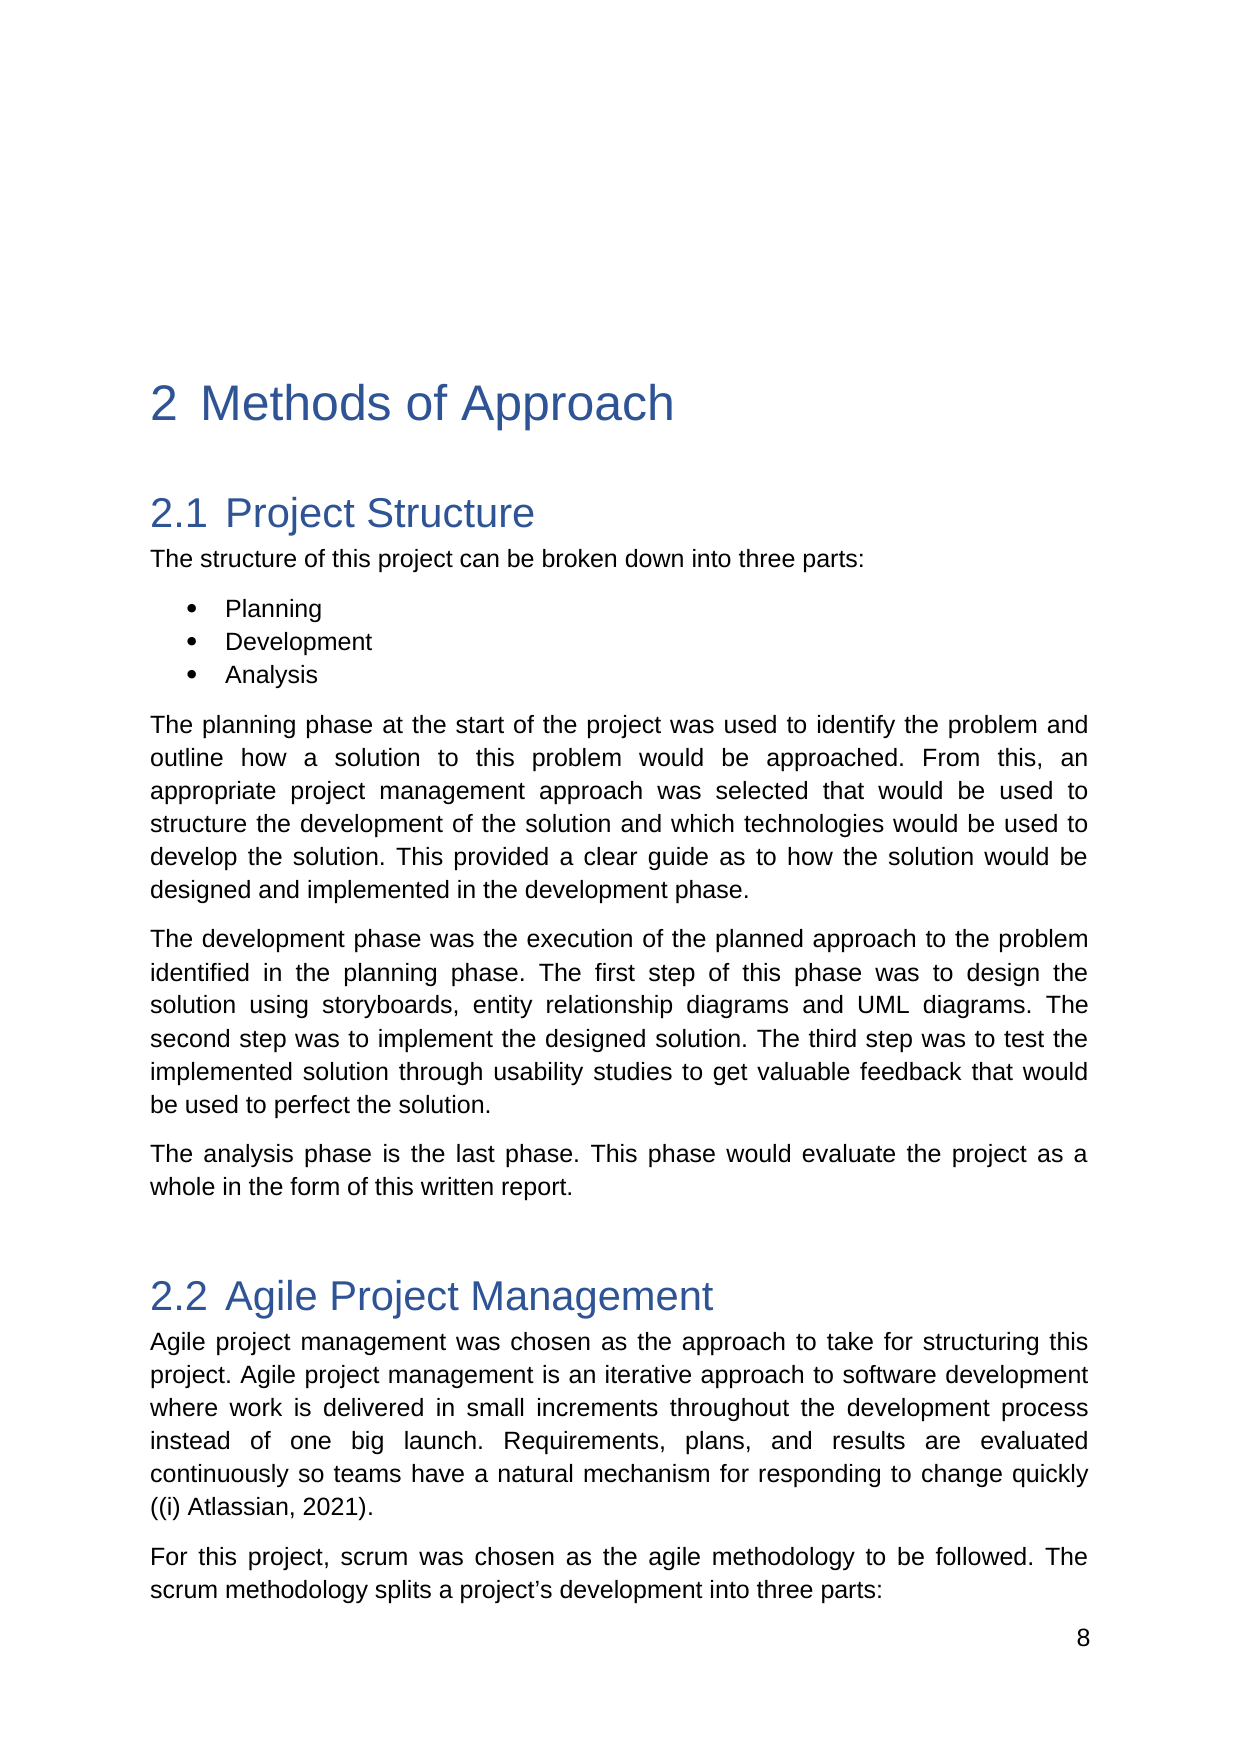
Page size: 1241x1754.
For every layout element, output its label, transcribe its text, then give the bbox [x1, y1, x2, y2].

subtitle Project Structure [150, 489, 1090, 537]
subtitle Methods of Approach [150, 373, 1090, 431]
list Analysis [187, 660, 1090, 689]
text For this project, scrum was chosen as the agile methodology to be followed. The scrum methodology splits a project’s development into three parts: [150, 1542, 1090, 1603]
text Agile project management was chosen as the approach to take for structuring this project. Agile project management is an iterative approach to software development where work is delivered in small increments throughout the development process instead of one big launch. Requirements, plans, and results are evaluated continuously so teams have a natural mechanism for responding to change quickly . [150, 1327, 1090, 1521]
subtitle Agile Project Management [150, 1272, 1090, 1319]
text The development phase was the execution of the planned approach to the problem identified in the planning phase. The first step of this phase was to design the solution using storyboards, entity relationship diagrams and UML diagrams. The second step was to implement the designed solution. The third step was to test the implemented solution through usability studies to get valuable feedback that would be used to perfect the solution. [150, 924, 1090, 1118]
text The planning phase at the start of the project was used to identify the problem and outline how a solution to this problem would be approached. From this, an appropriate project management approach was selected that would be used to structure the development of the solution and which technologies would be used to develop the solution. This provided a clear guide as to how the solution would be designed and implemented in the development phase. [150, 710, 1090, 903]
list Development [187, 627, 1090, 656]
text The structure of this project can be broken down into three parts: [150, 544, 1090, 573]
text The analysis phase is the last phase. This phase would evaluate the project as a whole in the form of this written report. [150, 1139, 1090, 1201]
list Planning [187, 594, 1090, 622]
